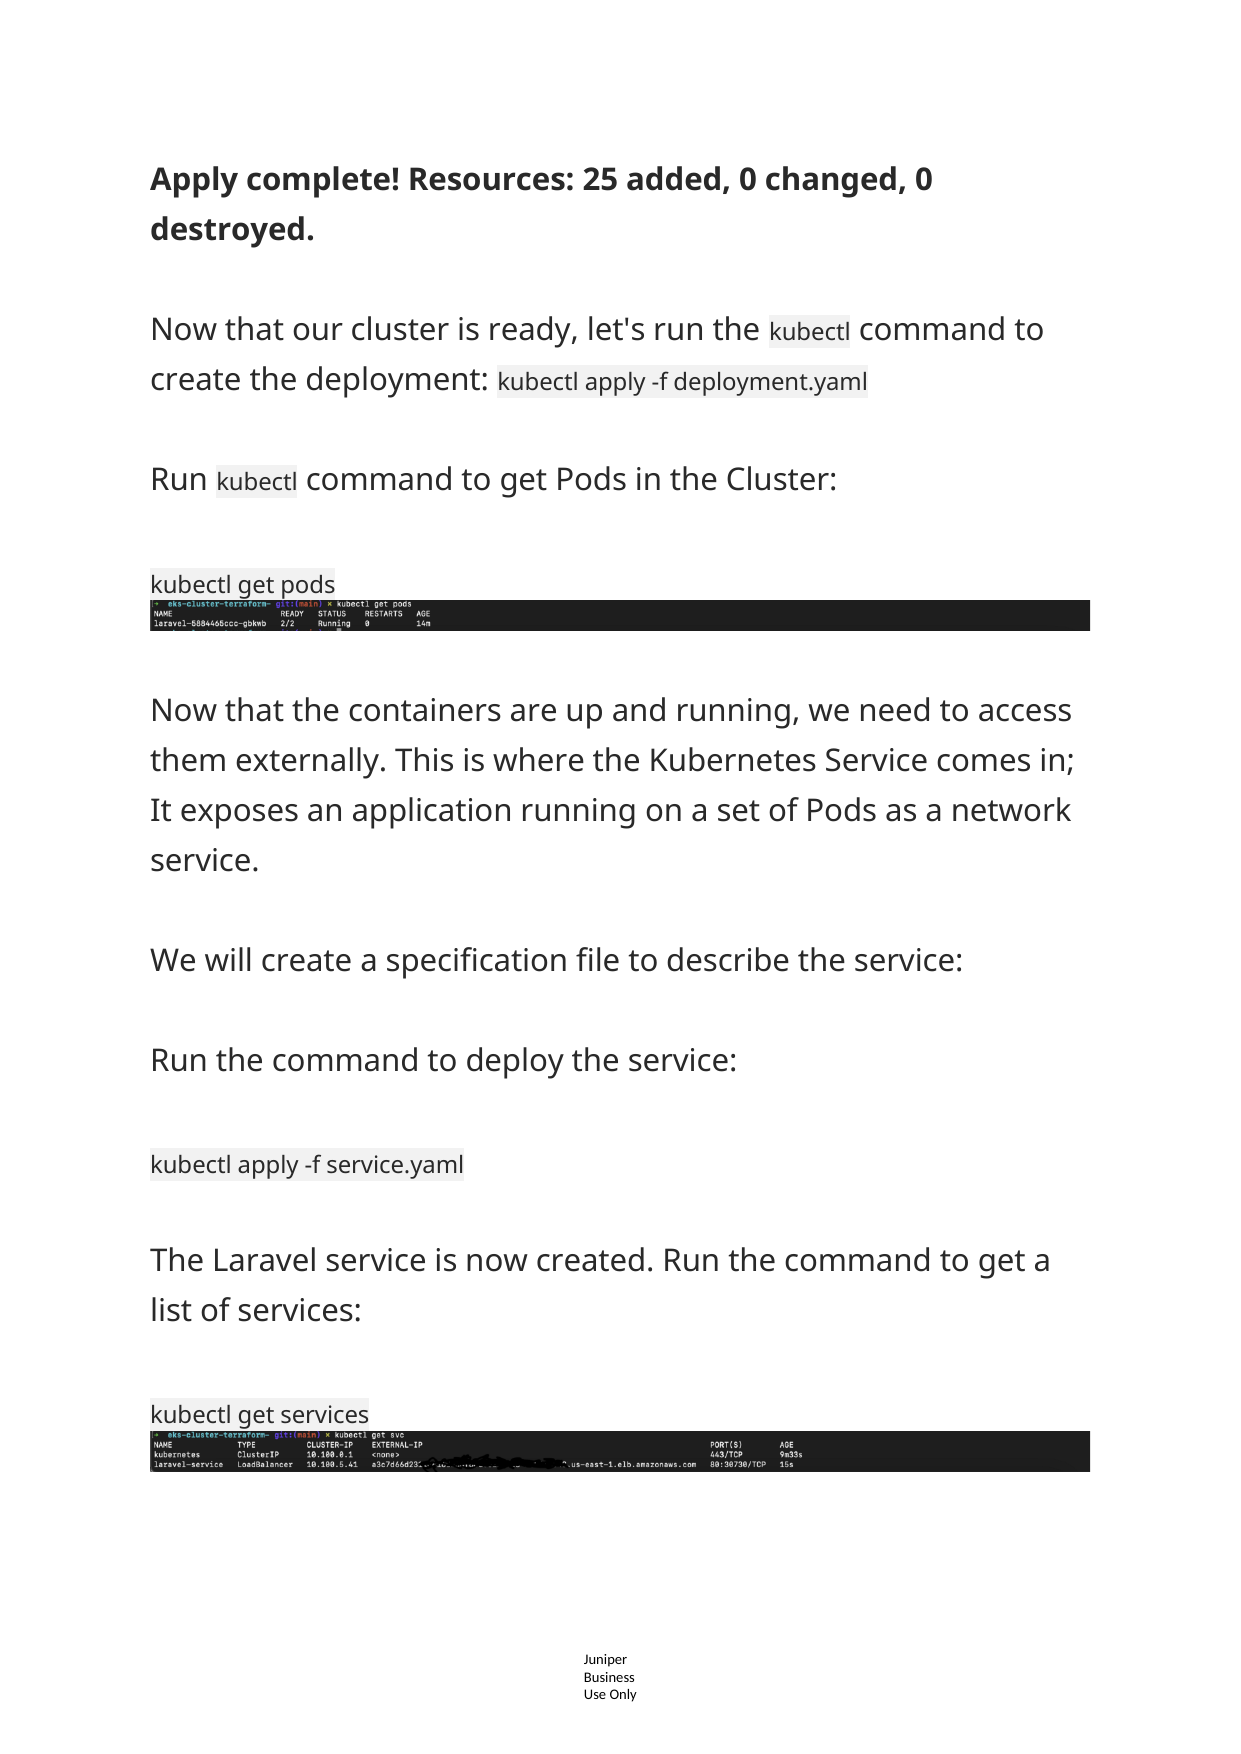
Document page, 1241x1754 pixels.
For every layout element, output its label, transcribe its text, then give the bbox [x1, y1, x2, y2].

text kubectl get services [150, 1381, 1090, 1431]
text Apply complete! Resources: 25 added, 0 changed, 0 destroyed. [150, 150, 1090, 250]
text Now that the containers are up and running, we need to access them externally. This is where the Kubernetes Service comes in; It exposes an application running on a set of Pods as a network service. [150, 681, 1090, 881]
picture [150, 1431, 1091, 1472]
text The Laravel service is now created. Run the command to get a list of services: [150, 1231, 1090, 1331]
text kubectl apply -f service.yaml [150, 1131, 1090, 1181]
text Run the command to deploy the service: [150, 1031, 1090, 1081]
text Run kubectl command to get Pods in the Cluster: [150, 450, 1090, 500]
text Now that our cluster is ready, let's run the kubectl command to create the deployment: kubectl apply -f deployment.yaml [150, 300, 1090, 400]
picture [150, 600, 1091, 631]
text kubectl get pods [150, 550, 1090, 600]
text We will create a specification file to describe the service: [150, 931, 1090, 981]
